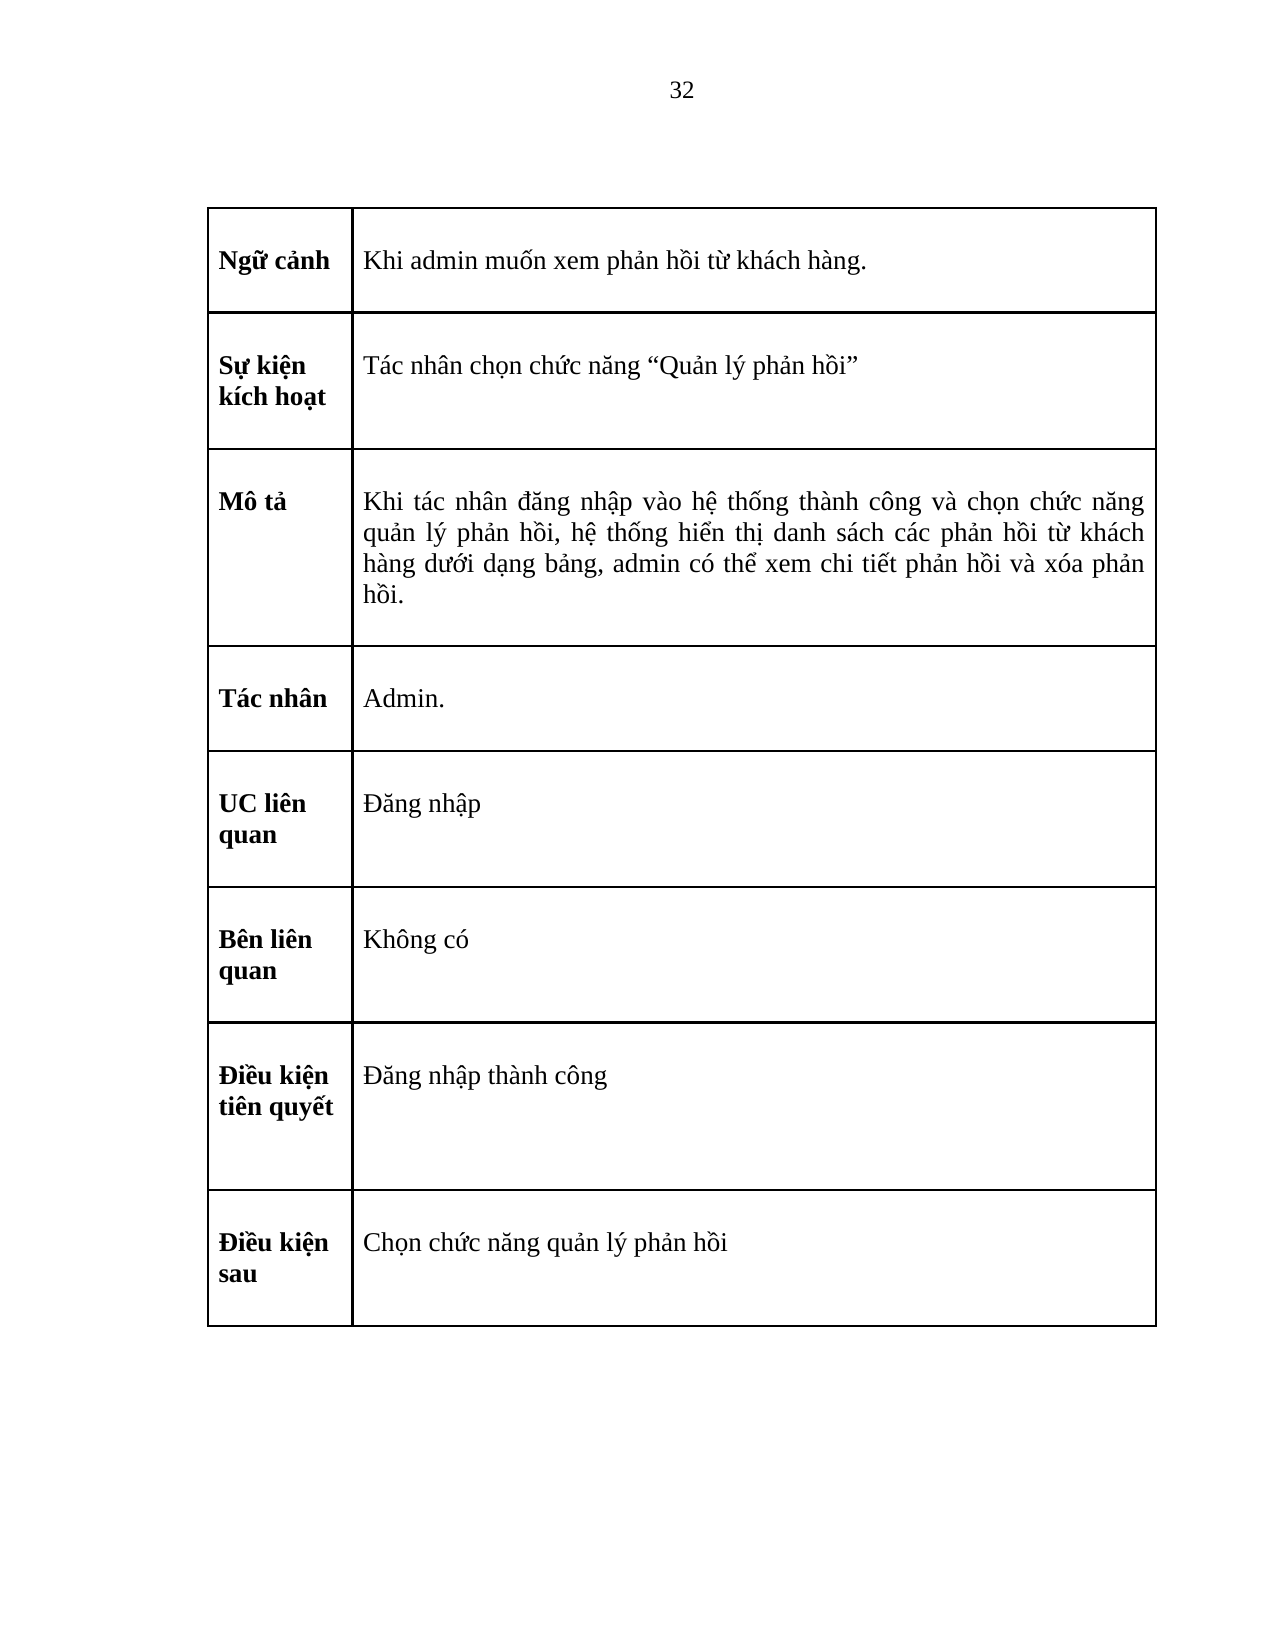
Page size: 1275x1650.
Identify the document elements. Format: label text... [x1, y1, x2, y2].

table_cell Sự kiện kích hoạt [209, 314, 351, 447]
table_cell Điều kiện sau [209, 1191, 351, 1324]
table_cell Bên liên quan [209, 888, 351, 1021]
table_cell Tác nhân chọn chức năng “Quản lý phản hồi” [354, 314, 1155, 447]
table_cell Khi admin muốn xem phản hồi từ khách hàng. [354, 209, 1155, 311]
table_cell Khi tác nhân đăng nhập vào hệ thống thành công và chọn chức năng quản lý phản hồi, hệ thống hiển thị danh sách các phản hồi từ khách hàng dưới dạng bảng, admin có thể xem chi tiết phản hồi và xóa phản hồi. [354, 450, 1155, 645]
table_cell Chọn chức năng quản lý phản hồi [354, 1191, 1155, 1324]
table_cell Admin. [354, 647, 1155, 749]
table_cell Đăng nhập [354, 752, 1155, 886]
table_cell Tác nhân [209, 647, 351, 749]
table_cell Điều kiện tiên quyết [209, 1024, 351, 1189]
table_cell Ngữ cảnh [209, 209, 351, 311]
table_cell UC liên quan [209, 752, 351, 886]
table_cell Không có [354, 888, 1155, 1021]
table_cell Mô tả [209, 450, 351, 645]
table_cell Đăng nhập thành công [354, 1024, 1155, 1189]
